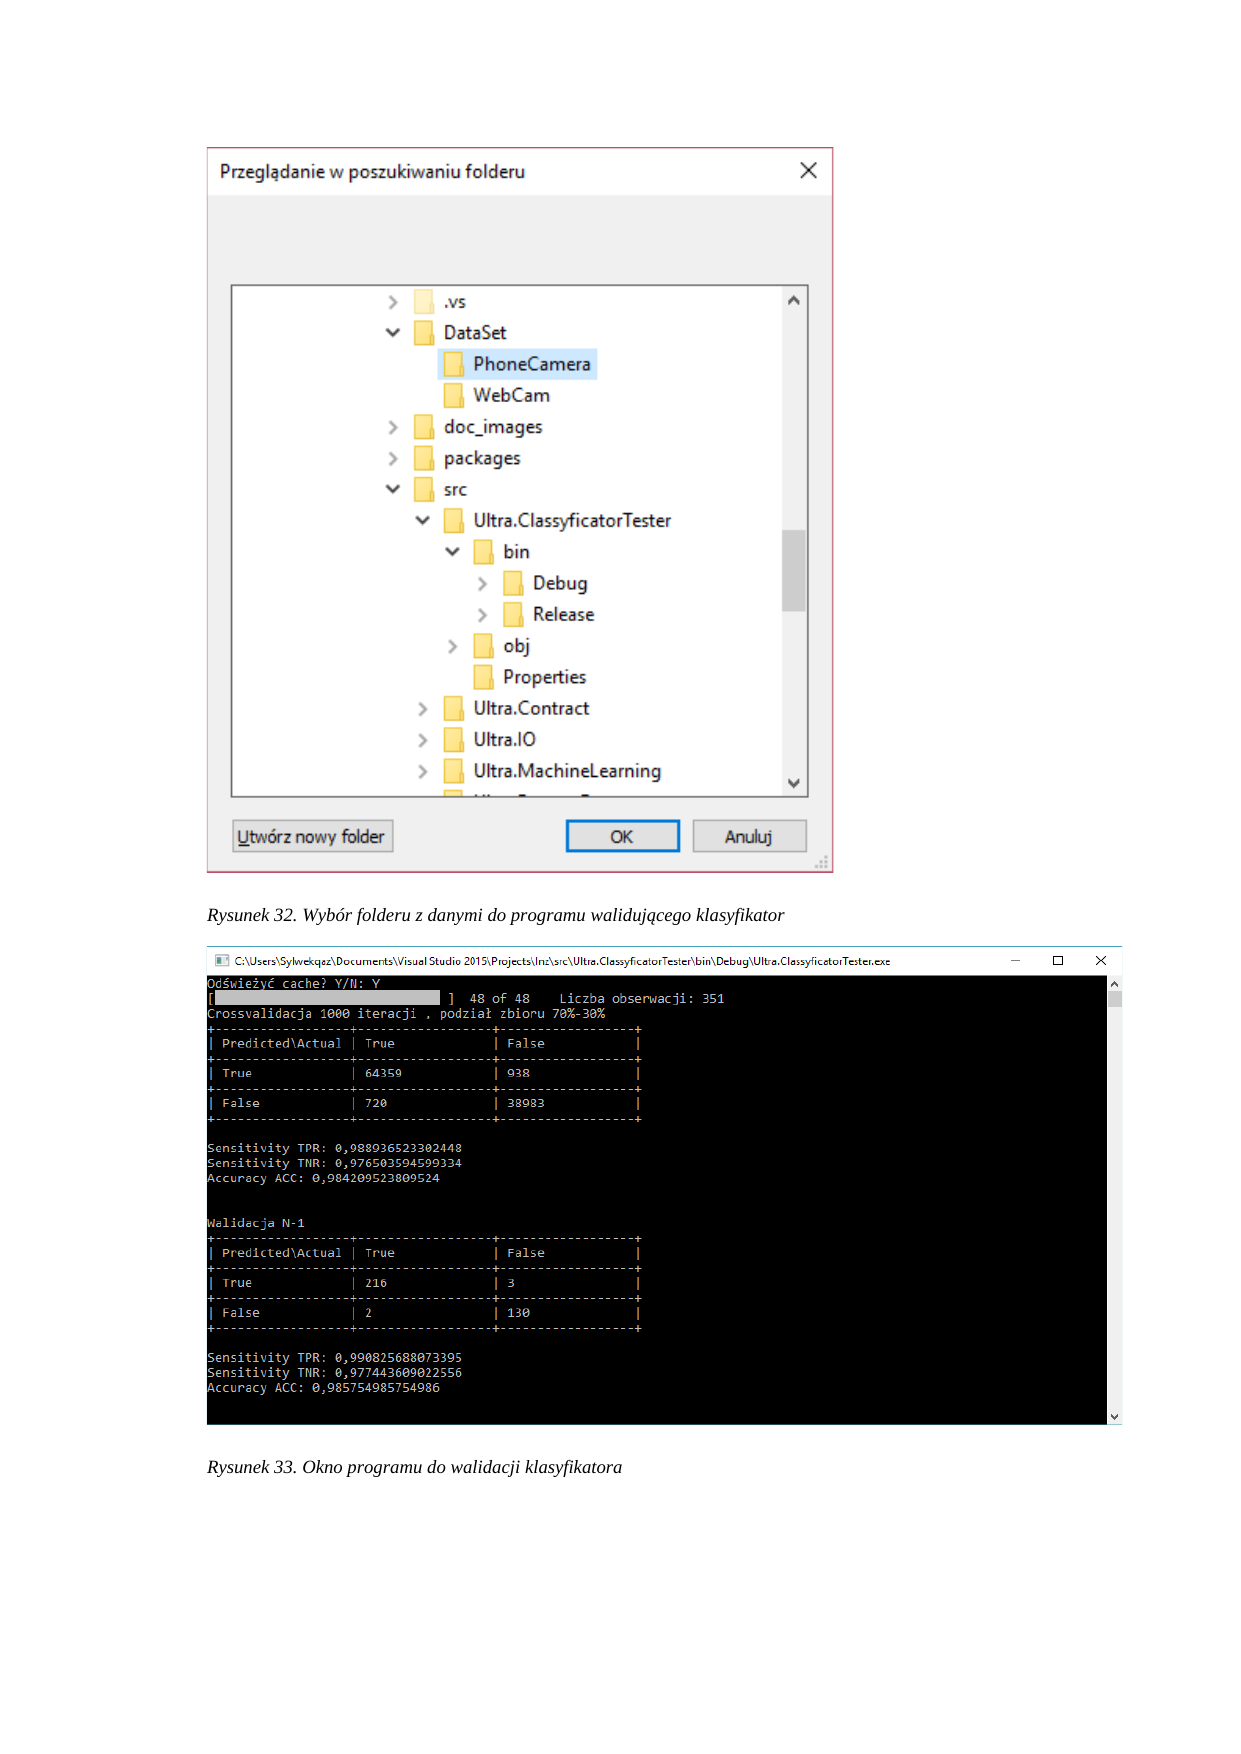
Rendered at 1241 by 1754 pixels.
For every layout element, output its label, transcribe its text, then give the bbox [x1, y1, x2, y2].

picture [206, 946, 1123, 1425]
picture [206, 147, 834, 873]
text Rysunek 32. Wybór folderu z danymi do programu walidującego klasyfikator [207, 904, 1122, 925]
text Rysunek 33. Okno programu do walidacji klasyfikatora [207, 1456, 1122, 1477]
